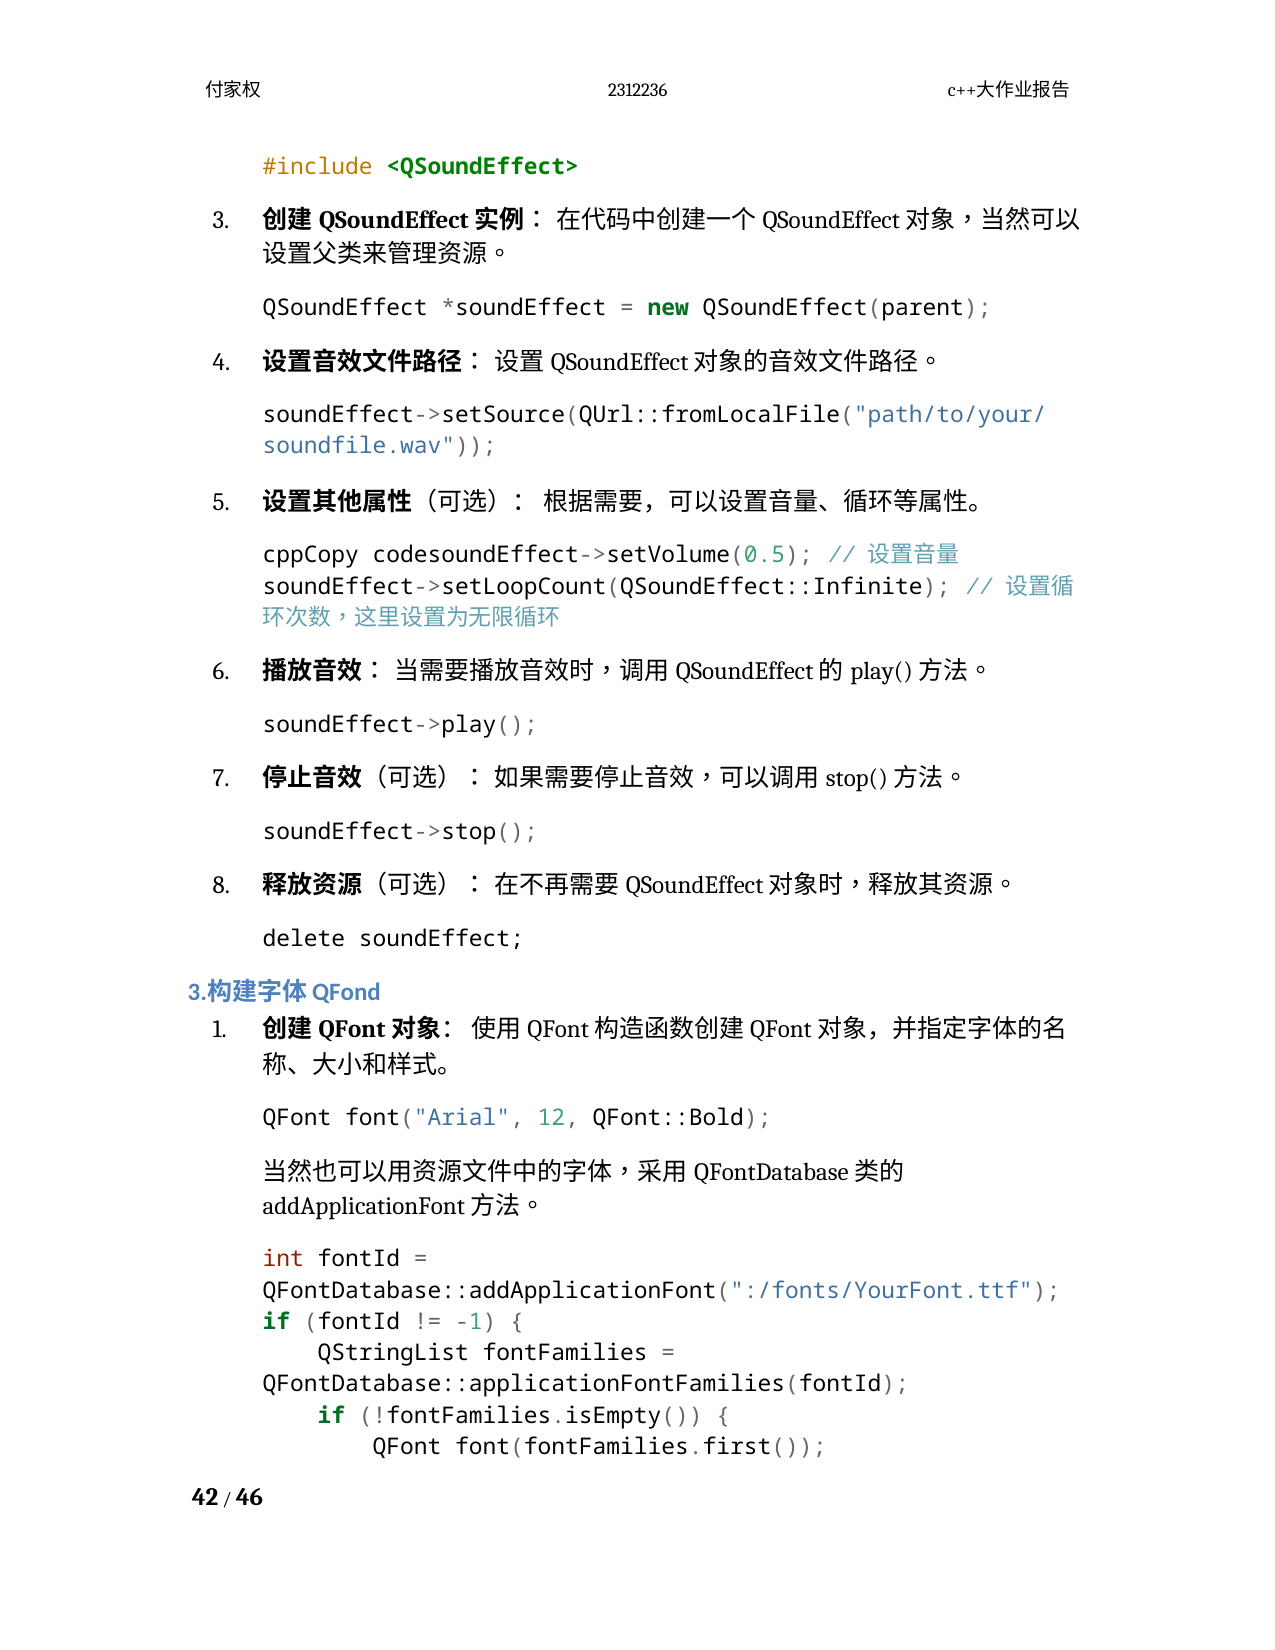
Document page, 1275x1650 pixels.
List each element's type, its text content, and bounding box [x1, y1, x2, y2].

list soundEffect->play(); [212, 708, 1087, 739]
list 释放资源（可选）： 在不再需要 QSoundEffect 对象时，释放其资源。 [212, 867, 1087, 901]
list 停止音效（可选）： 如果需要停止音效，可以调用 stop() 方法。 [212, 760, 1087, 794]
list QFont font("Arial", 12, QFont::Bold); [212, 1101, 1087, 1133]
list 设置其他属性（可选）： 根据需要，可以设置音量、循环等属性。 [212, 481, 1087, 518]
list 创建 QFont 对象： 使用 QFont 构造函数创建 QFont 对象，并指定字体的名称、大小和样式。 [212, 1008, 1087, 1081]
list soundEffect->stop(); [212, 815, 1087, 846]
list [212, 1242, 1087, 1461]
list delete soundEffect; [212, 922, 1087, 953]
list soundEffect->setSource(QUrl::fromLocalFile("path/to/your/soundfile.wav")); [212, 398, 1087, 461]
list 播放音效： 当需要播放音效时，调用 QSoundEffect 的 play() 方法。 [212, 653, 1087, 687]
list QSoundEffect *soundEffect = new QSoundEffect(parent); [212, 291, 1087, 322]
list #include <QSoundEffect> [212, 150, 1087, 181]
list 设置音效文件路径： 设置 QSoundEffect 对象的音效文件路径。 [212, 343, 1087, 377]
list 当然也可以用资源文件中的字体，采用 QFontDatabase 类的 addApplicationFont 方法。 [212, 1153, 1087, 1222]
list 创建 QSoundEffect 实例： 在代码中创建一个 QSoundEffect 对象，当然可以设置父类来管理资源。 [212, 202, 1087, 270]
subtitle 3.构建字体QFond [187, 974, 1087, 1008]
list cppCopy codesoundEffect->setVolume(0.5); // 设置音量 soundEffect->setLoopCount(QSoundEffect::Infinite); // 设置循环次数，这里设置为无限循环 [212, 538, 1087, 632]
